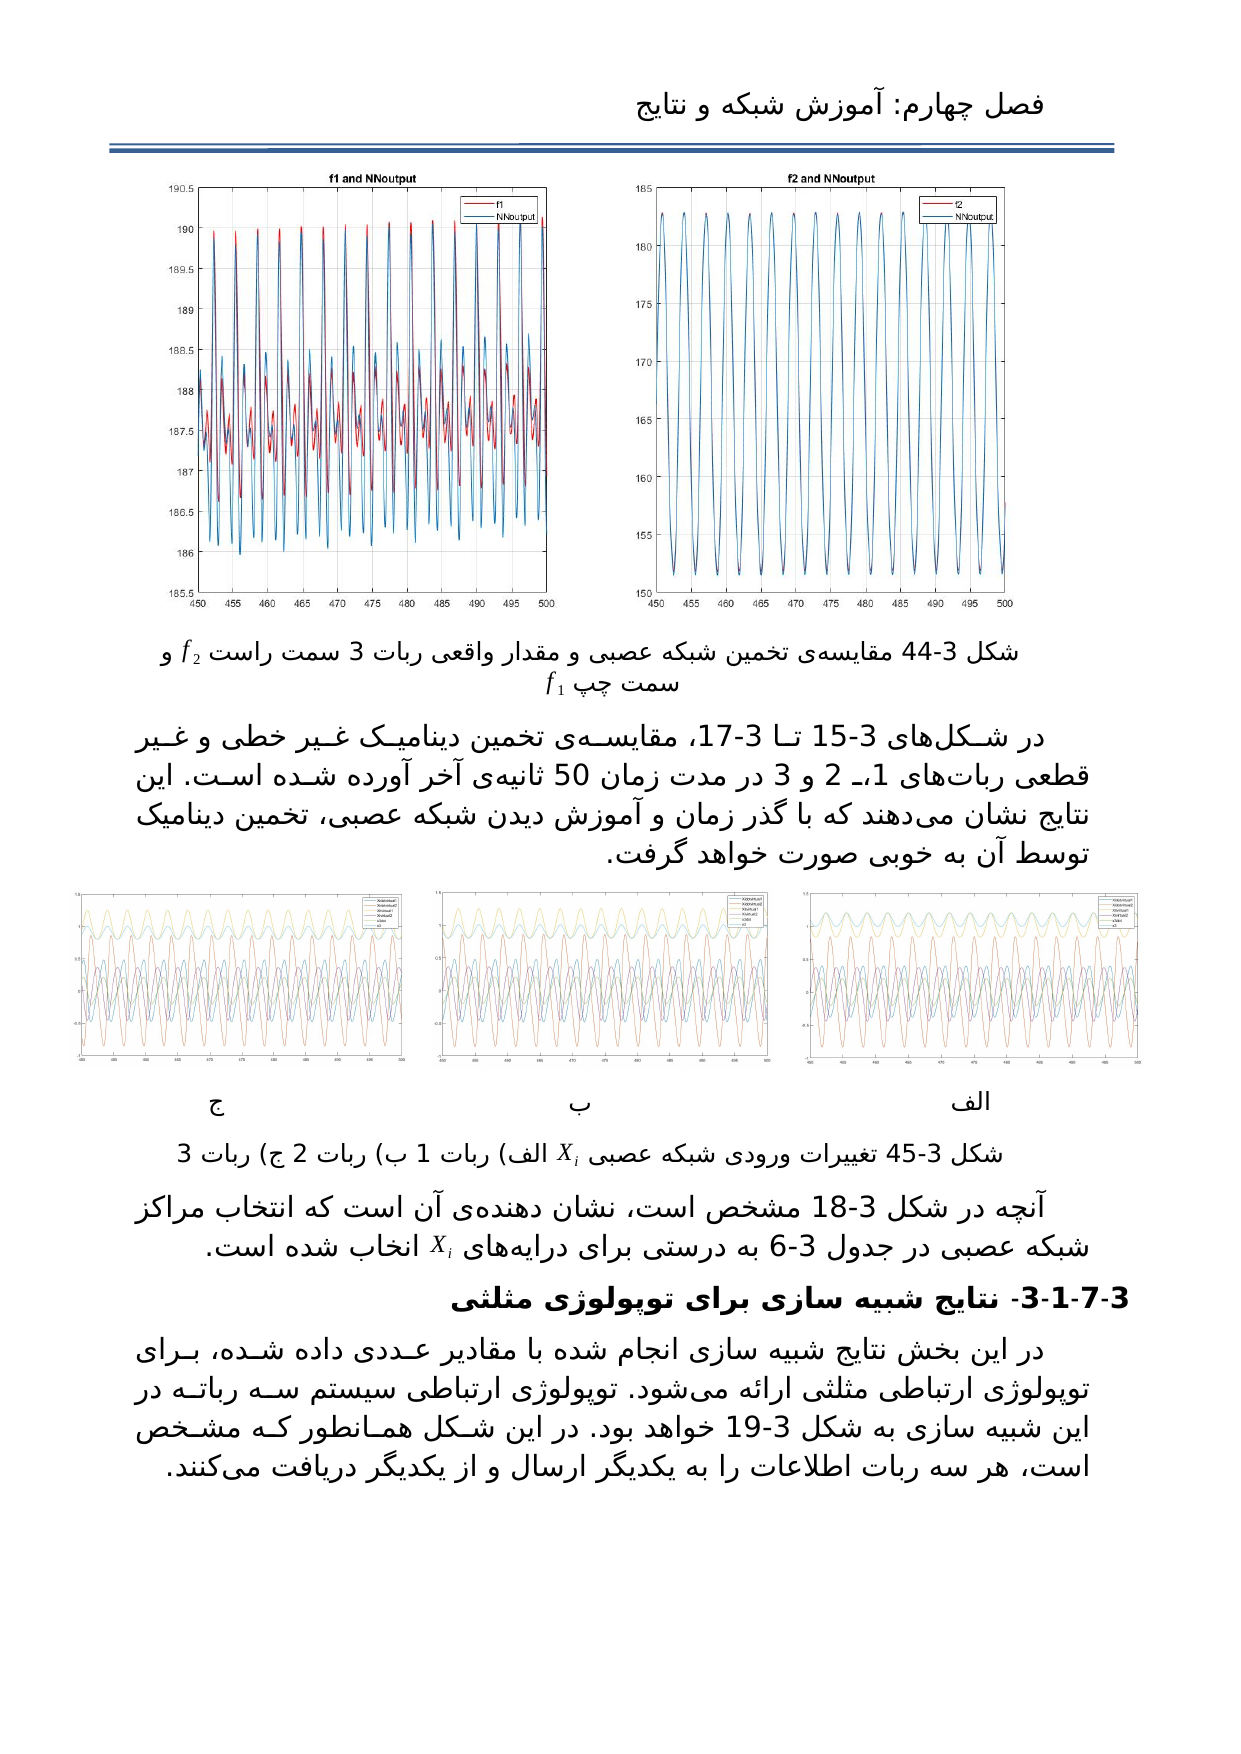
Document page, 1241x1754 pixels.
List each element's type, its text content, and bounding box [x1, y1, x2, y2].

picture [430, 888, 775, 1070]
table_header ج [58, 888, 419, 1138]
picture [797, 888, 1144, 1069]
text آنچه در شکل 3-18 مشخص است، نشان دهنده‌ی آن است که انتخاب مراکز شبکه عصبی در جدول 3-6 به درستی برای درایه‌های انخاب شده است. [135, 1191, 1090, 1263]
subtitle نتایج شبیه سازی برای توپولوژی مثلثی [135, 1281, 1000, 1315]
text در شکل‌های 3-15 تا 3-17، مقایسه‌ی تخمین دینامیک غیر خطی و غیر قطعی ربات‌های 1، 2 و 3 در مدت زمان 50 ثانیه‌ی آخر آورده شده است. این نتایج نشان می‌دهند که با گذر زمان و آموزش دیدن شبکه عصبی، تخمین دینامیک توسط آن به خوبی صورت خواهد گرفت. [135, 720, 1090, 871]
table_header الف [786, 888, 1155, 1138]
text در این بخش نتایج شبیه سازی انجام شده با مقادیر عددی داده شده، برای توپولوژی ارتباطی مثلثی ارائه می‌شود. توپولوژی ارتباطی سیستم سه رباته در این شبیه سازی به شکل 3-19 خواهد بود. در این شکل همانطور که مشخص است،‌ هر سه ربات اطلاعات را به یکدیگر ارسال و از یکدیگر دریافت می‌کنند. [135, 1332, 1090, 1483]
picture [163, 167, 1017, 620]
picture [68, 889, 408, 1068]
table_header ب [419, 888, 786, 1138]
